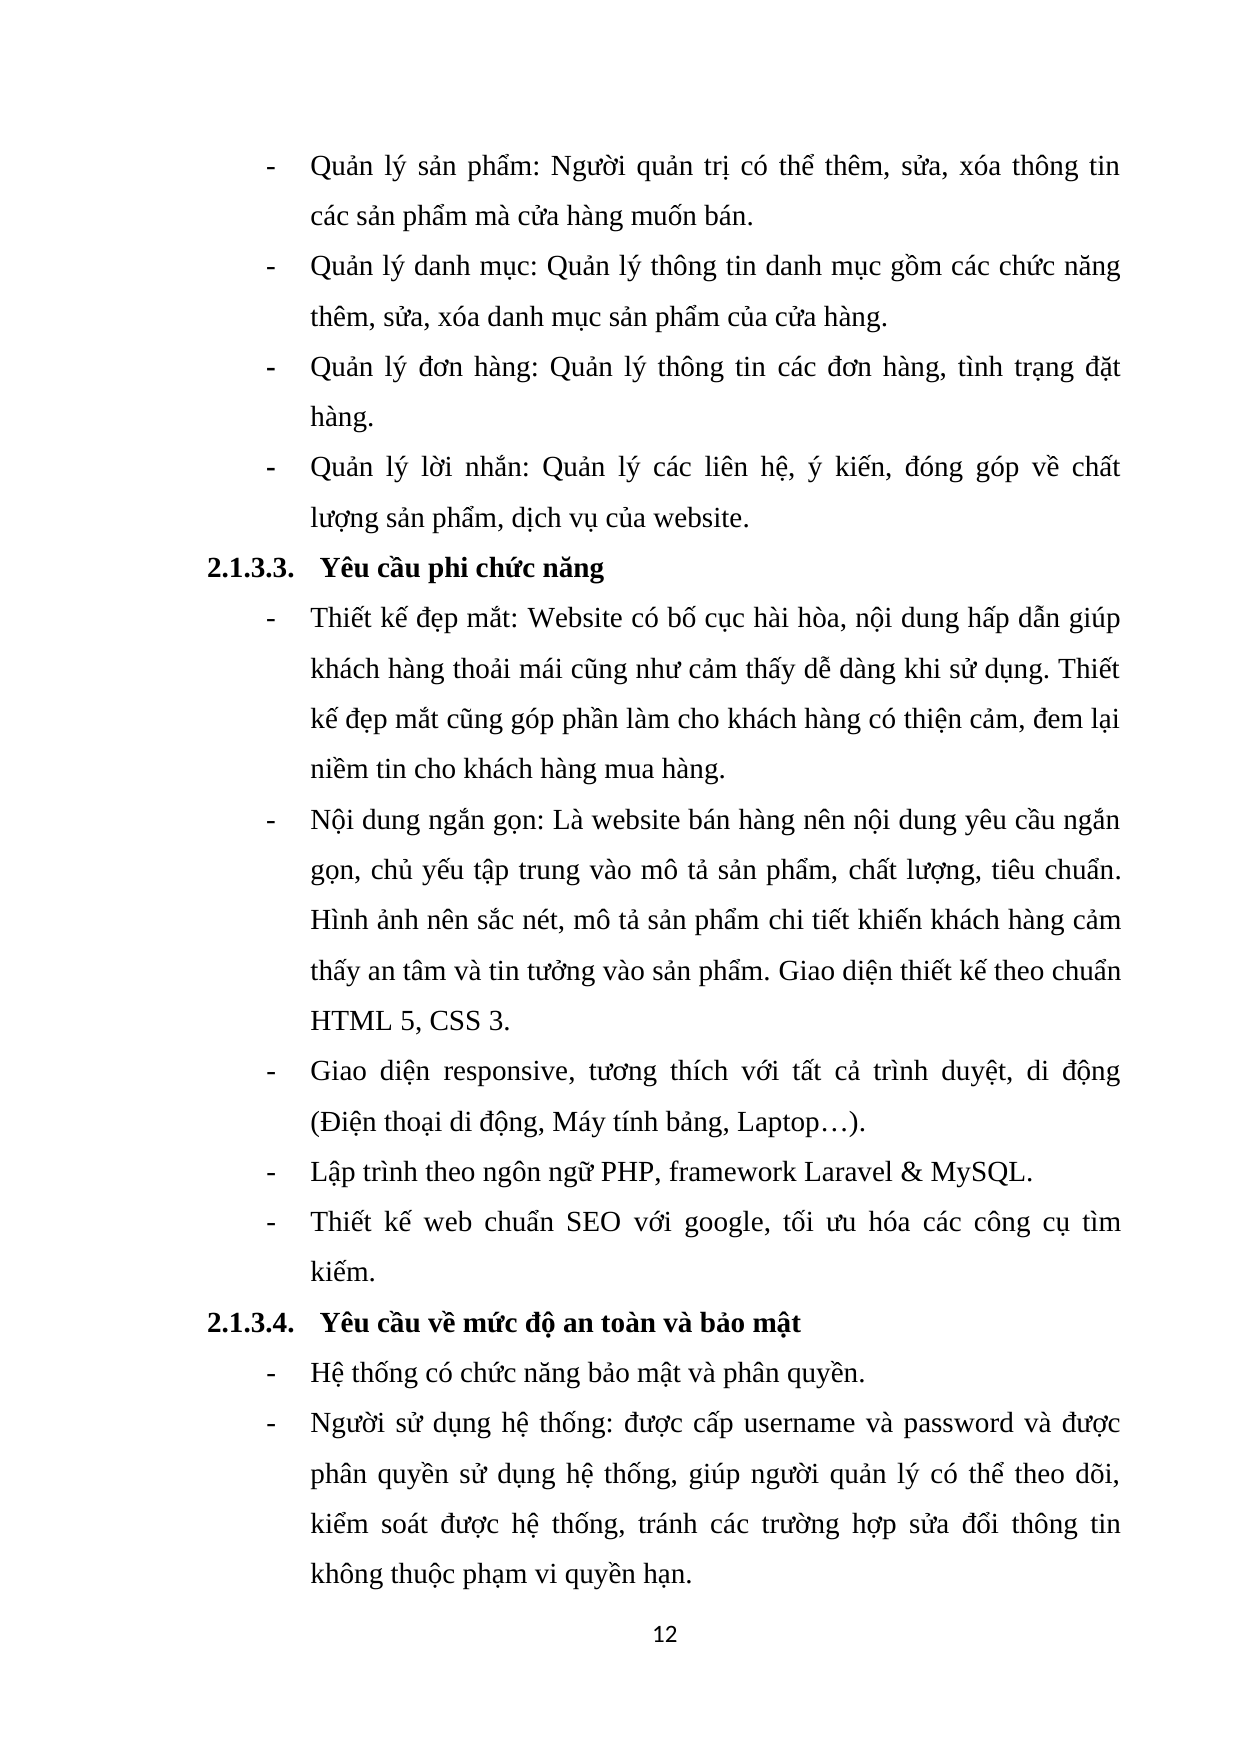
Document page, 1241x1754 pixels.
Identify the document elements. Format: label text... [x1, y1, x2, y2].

list Giao diện responsive, tương thích với tất cả trình duyệt, di động (Điện thoại di động, Máy tính bảng, Laptop…). [266, 1053, 1122, 1137]
list Quản lý sản phẩm: Người quản trị có thể thêm, sửa, xóa thông tin các sản phẩm mà cửa hàng muốn bán. [266, 148, 1122, 232]
list Hệ thống có chức năng bảo mật và phân quyền. [266, 1355, 1122, 1389]
list Thiết kế đẹp mắt: Website có bố cục hài hòa, nội dung hấp dẫn giúp khách hàng thoải mái cũng như cảm thấy dễ dàng khi sử dụng. Thiết kế đẹp mắt cũng góp phần làm cho khách hàng có thiện cảm, đem lại niềm tin cho khách hàng mua hàng. [266, 601, 1122, 785]
list Thiết kế web chuẩn SEO với google, tối ưu hóa các công cụ tìm kiếm. [266, 1204, 1122, 1288]
list Nội dung ngắn gọn: Là website bán hàng nên nội dung yêu cầu ngắn gọn, chủ yếu tập trung vào mô tả sản phẩm, chất lượng, tiêu chuẩn. Hình ảnh nên sắc nét, mô tả sản phẩm chi tiết khiến khách hàng cảm thấy an tâm và tin tưởng vào sản phẩm. Giao diện thiết kế theo chuẩn HTML 5, CSS 3. [266, 802, 1122, 1037]
list Quản lý đơn hàng: Quản lý thông tin các đơn hàng, tình trạng đặt hàng. [266, 349, 1122, 433]
list Yêu cầu về mức độ an toàn và bảo mật [207, 1305, 1122, 1338]
list Yêu cầu phi chức năng [207, 550, 1122, 584]
list Quản lý danh mục: Quản lý thông tin danh mục gồm các chức năng thêm, sửa, xóa danh mục sản phẩm của cửa hàng. [266, 248, 1122, 332]
list Quản lý lời nhắn: Quản lý các liên hệ, ý kiến, đóng góp về chất lượng sản phẩm, dịch vụ của website. [266, 449, 1122, 533]
list Lập trình theo ngôn ngữ PHP, framework Laravel & MySQL. [266, 1154, 1122, 1187]
list Người sử dụng hệ thống: được cấp username và password và được phân quyền sử dụng hệ thống, giúp người quản lý có thể theo dõi, kiểm soát được hệ thống, tránh các trường hợp sửa đổi thông tin không thuộc phạm vi quyền hạn. [266, 1406, 1122, 1590]
